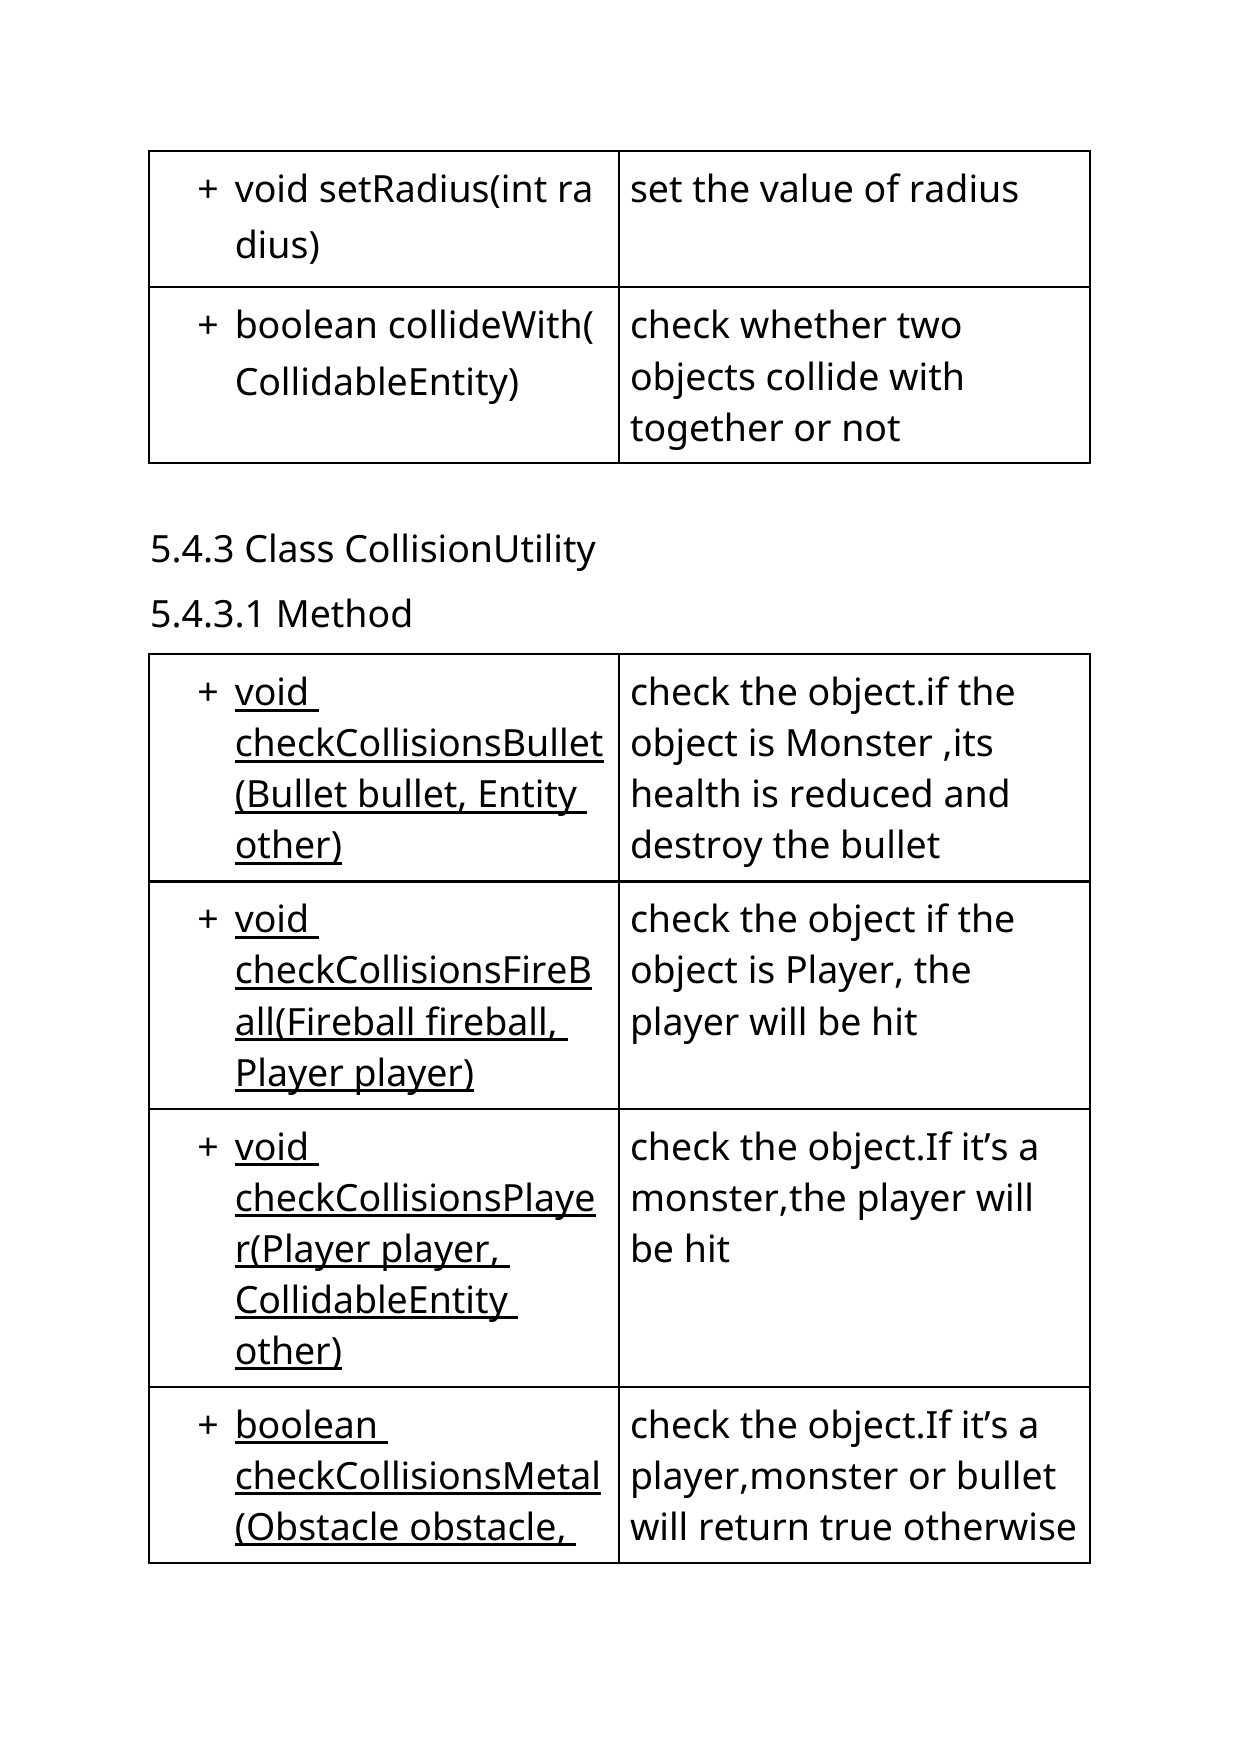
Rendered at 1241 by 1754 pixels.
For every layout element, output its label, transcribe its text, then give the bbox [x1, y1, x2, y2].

table_header void checkCollisionsBullet(Bullet bullet, Entity other) [150, 655, 618, 880]
table_cell boolean collideWith(CollidableEntity) [150, 288, 618, 462]
table_cell void checkCollisionsPlayer(Player player, CollidableEntity other) [150, 1110, 618, 1386]
table_cell set the value of radius [620, 152, 1089, 286]
table_cell check the object if the object is Player, the player will be hit [620, 883, 1089, 1107]
table_cell void setRadius(int radius) [150, 152, 618, 286]
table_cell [620, 1388, 1089, 1562]
text 5.4.3 Class CollisionUtility [150, 523, 1090, 580]
table_cell check the object.If it’s a monster,the player will be hit [620, 1110, 1089, 1386]
table_cell void checkCollisionsFireBall(Fireball fireball, Player player) [150, 883, 618, 1107]
table_header check the object.if the object is Monster ,its health is reduced and destroy the bullet [620, 655, 1089, 880]
text 5.4.3.1 Method [150, 588, 1090, 645]
table_cell check whether two objects collide with together or not [620, 288, 1089, 462]
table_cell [150, 1388, 618, 1562]
